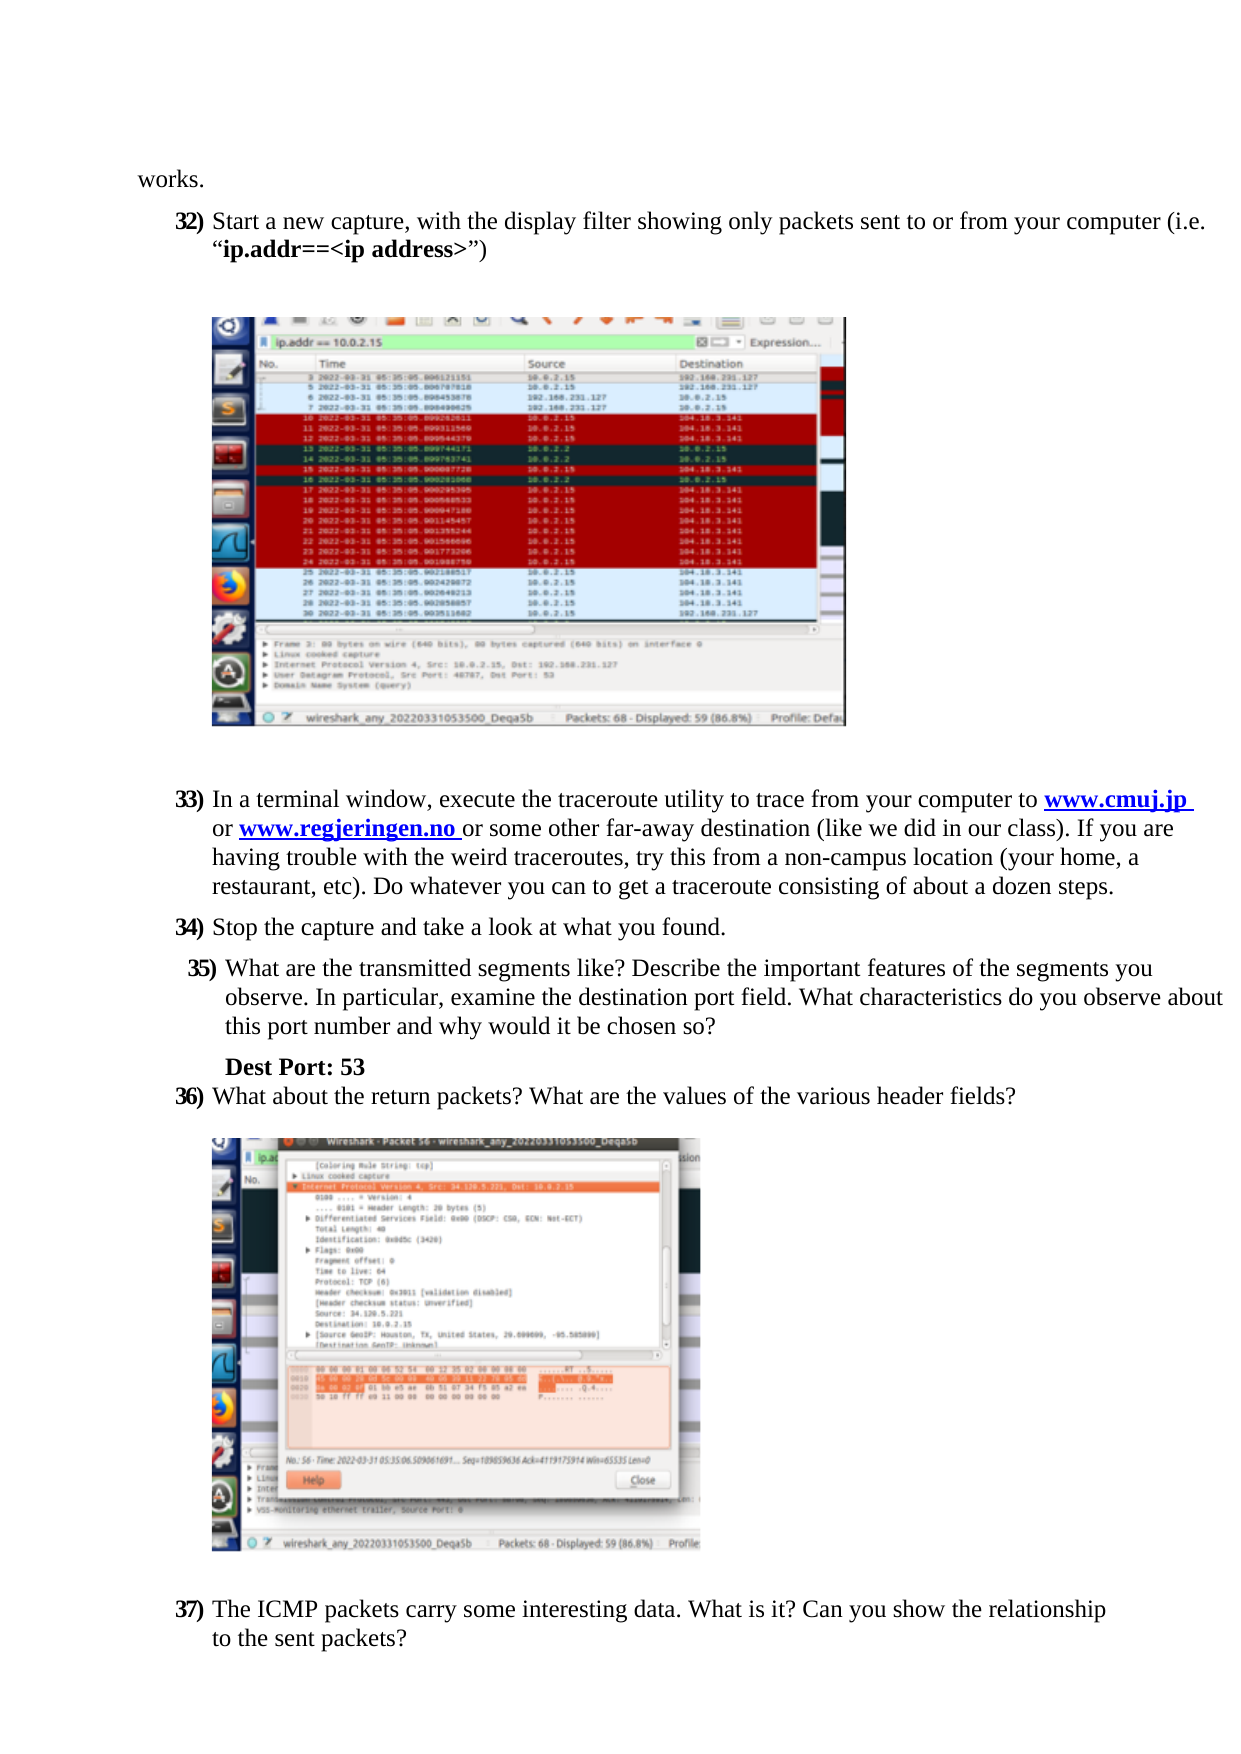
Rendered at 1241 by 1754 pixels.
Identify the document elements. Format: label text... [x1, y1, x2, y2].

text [137, 164, 1228, 193]
list In a terminal window, execute the traceroute utility to trace from your computer to www.cmuj.jp or www.regjeringen.no or some other far-away destination (like we did in our class). If you are having trouble with the weird traceroutes, try this from a non-campus location (your home, a restaurant, etc). Do whatever you can to get a traceroute consisting of about a dozen steps. [175, 784, 1205, 899]
picture [211, 317, 847, 731]
picture [211, 1138, 701, 1553]
list Dest Port: 53 [225, 1052, 1223, 1081]
list The ICMP packets carry some interesting data. What is it? Can you show the relationship to the sent packets? [175, 1594, 1132, 1651]
list What are the transmitted segments like? Describe the important features of the segments you observe. In particular, examine the destination port field. What characteristics do you observe about this port number and why would it be chosen so? [187, 953, 1223, 1039]
list Stop the capture and take a look at what you found. [175, 912, 1240, 941]
list Start a new capture, with the display filter showing only packets sent to or from your computer (i.e. “ip.addr==<ip address>”) [175, 206, 1210, 263]
list What about the return packets? What are the values of the various header fields? [175, 1081, 1240, 1109]
